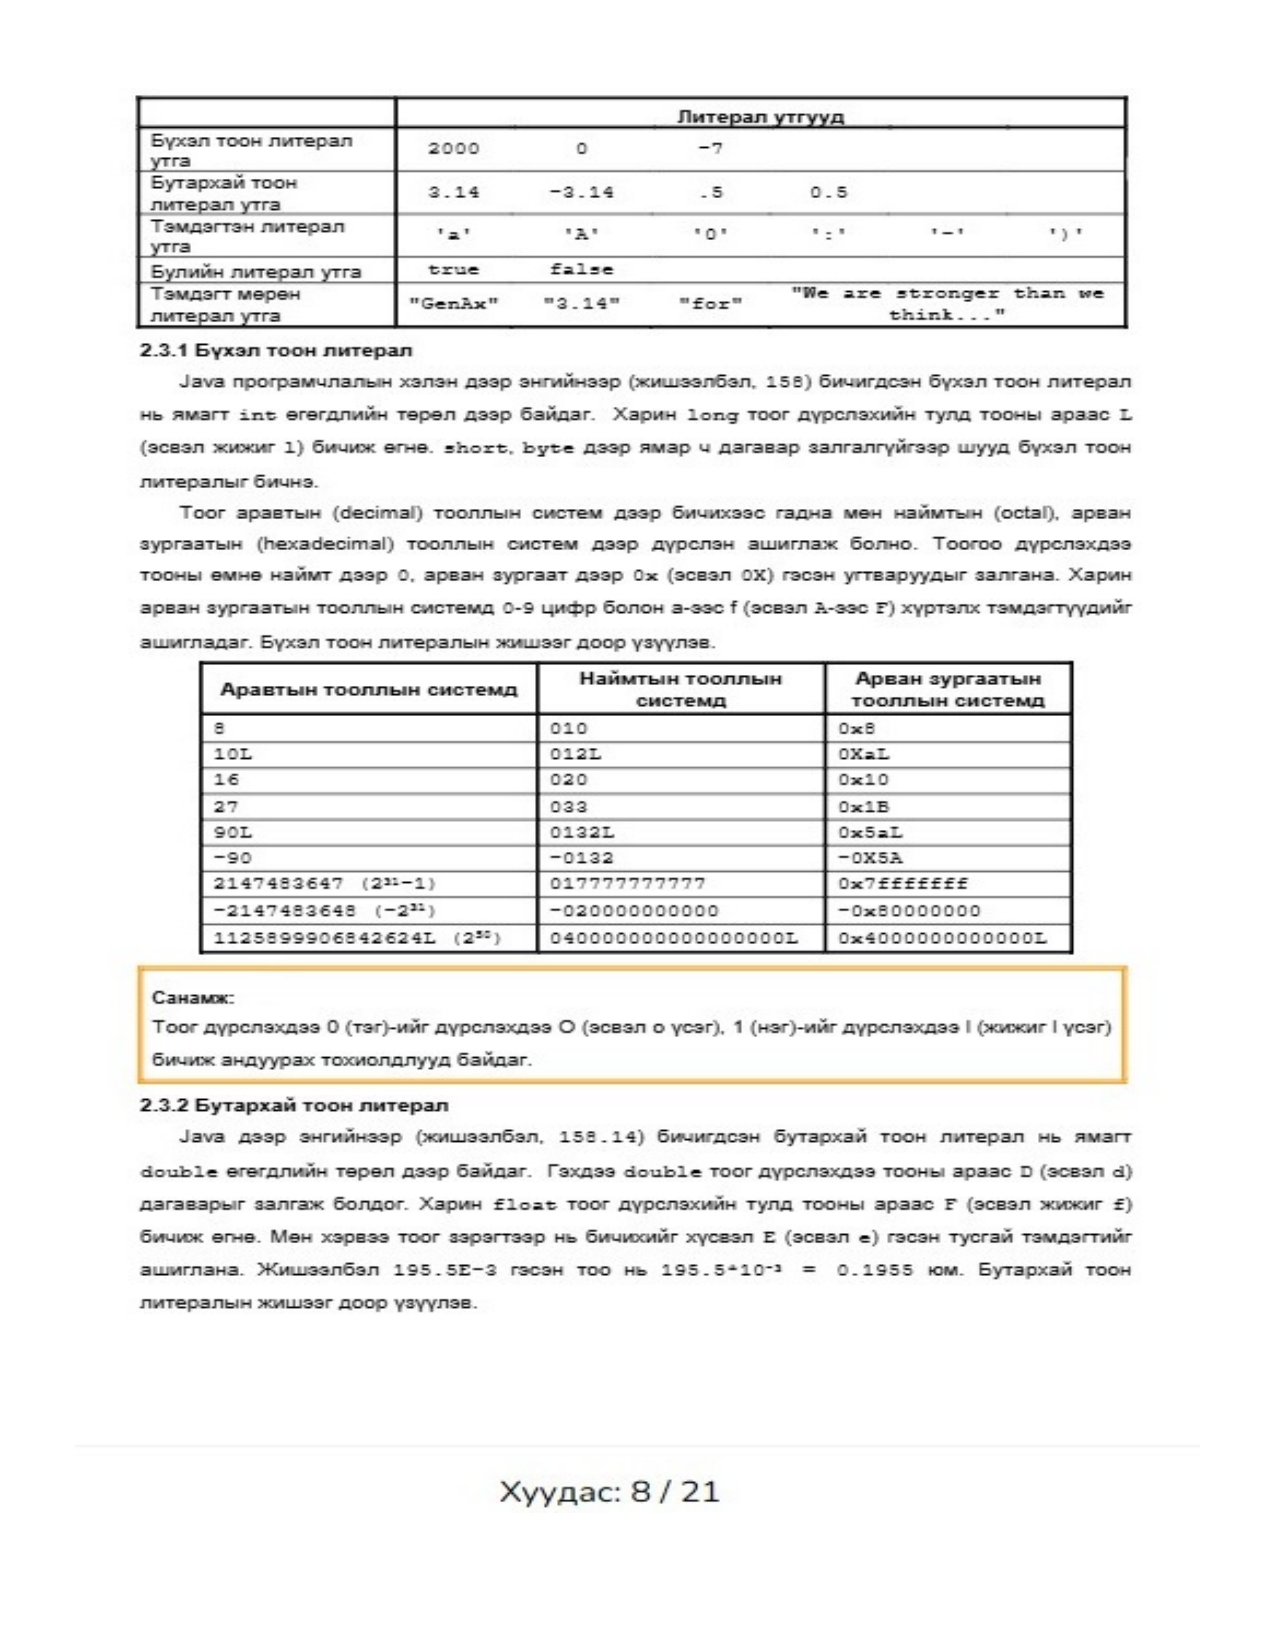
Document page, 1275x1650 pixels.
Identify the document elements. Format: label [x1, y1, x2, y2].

picture [75, 75, 1200, 1513]
